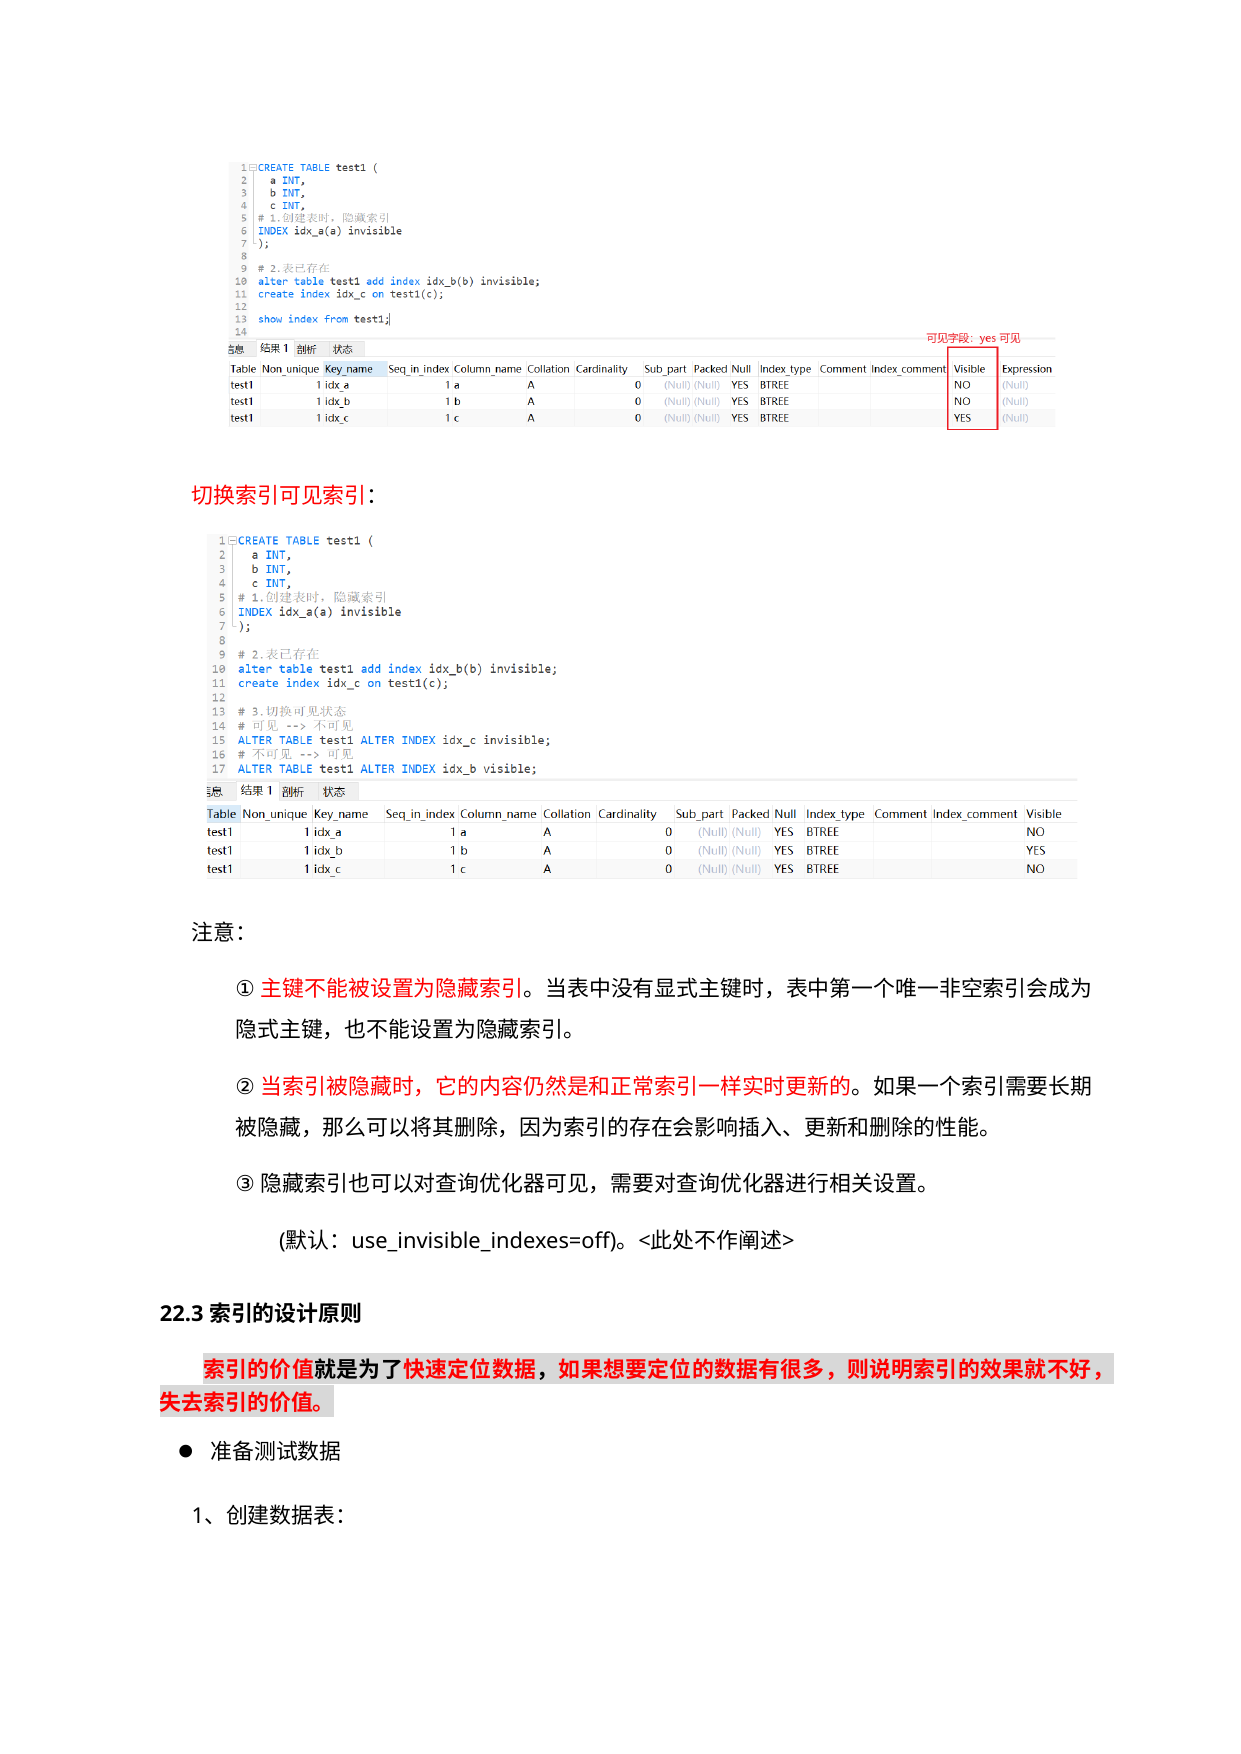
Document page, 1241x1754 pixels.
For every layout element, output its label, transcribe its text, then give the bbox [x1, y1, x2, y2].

text 隐藏索引也可以对查询优化器可见，需要对查询优化器进行相关设置。 [148, 1166, 1092, 1198]
text 索引的价值就是为了快速定位数据，如果想要定位的数据有很多，则说明索引的效果就不好，失去索引的价值。 [159, 1352, 1092, 1417]
text 切换索引可见索引： [148, 477, 1092, 510]
text (默认：use_invisible_indexes=off)。<此处不作阐述> [235, 1222, 1092, 1255]
subtitle 索引的设计原则 [159, 1295, 1092, 1328]
picture [228, 162, 1056, 430]
text 主键不能被设置为隐藏索引。当表中没有显式主键时，表中第一个唯一非空索引会成为隐式主键，也不能设置为隐藏索引。 [235, 971, 1092, 1044]
text 当索引被隐藏时，它的内容仍然是和正常索引一样实时更新的。如果一个索引需要长期被隐藏，那么可以将其删除，因为索引的存在会影响插入、更新和删除的性能。 [235, 1068, 1092, 1142]
text 注意： [148, 914, 1092, 947]
picture [206, 534, 1078, 881]
subtitle 准备测试数据 [177, 1433, 1092, 1466]
text 1、创建数据表： [148, 1498, 1092, 1530]
